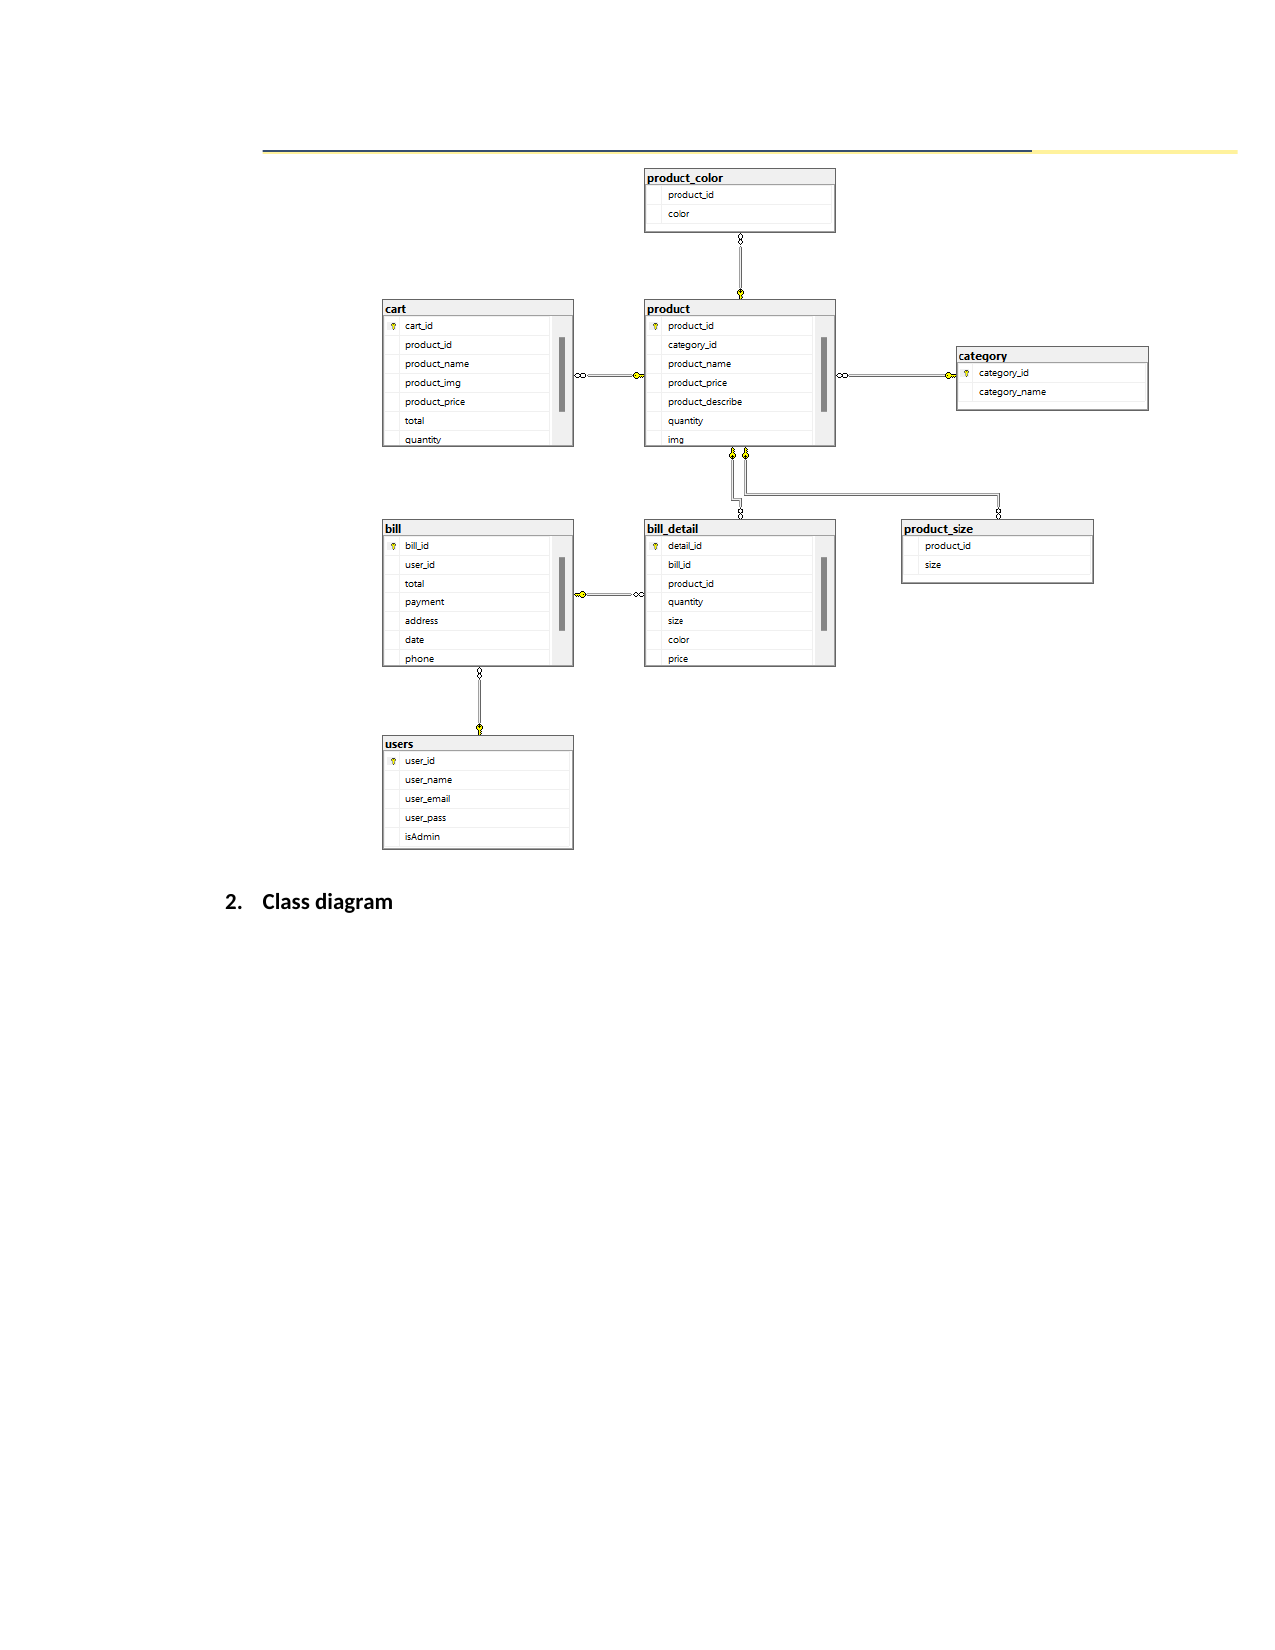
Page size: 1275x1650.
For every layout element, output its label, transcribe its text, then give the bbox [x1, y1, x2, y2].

picture [262, 150, 1238, 885]
list Class diagram [225, 887, 1125, 915]
